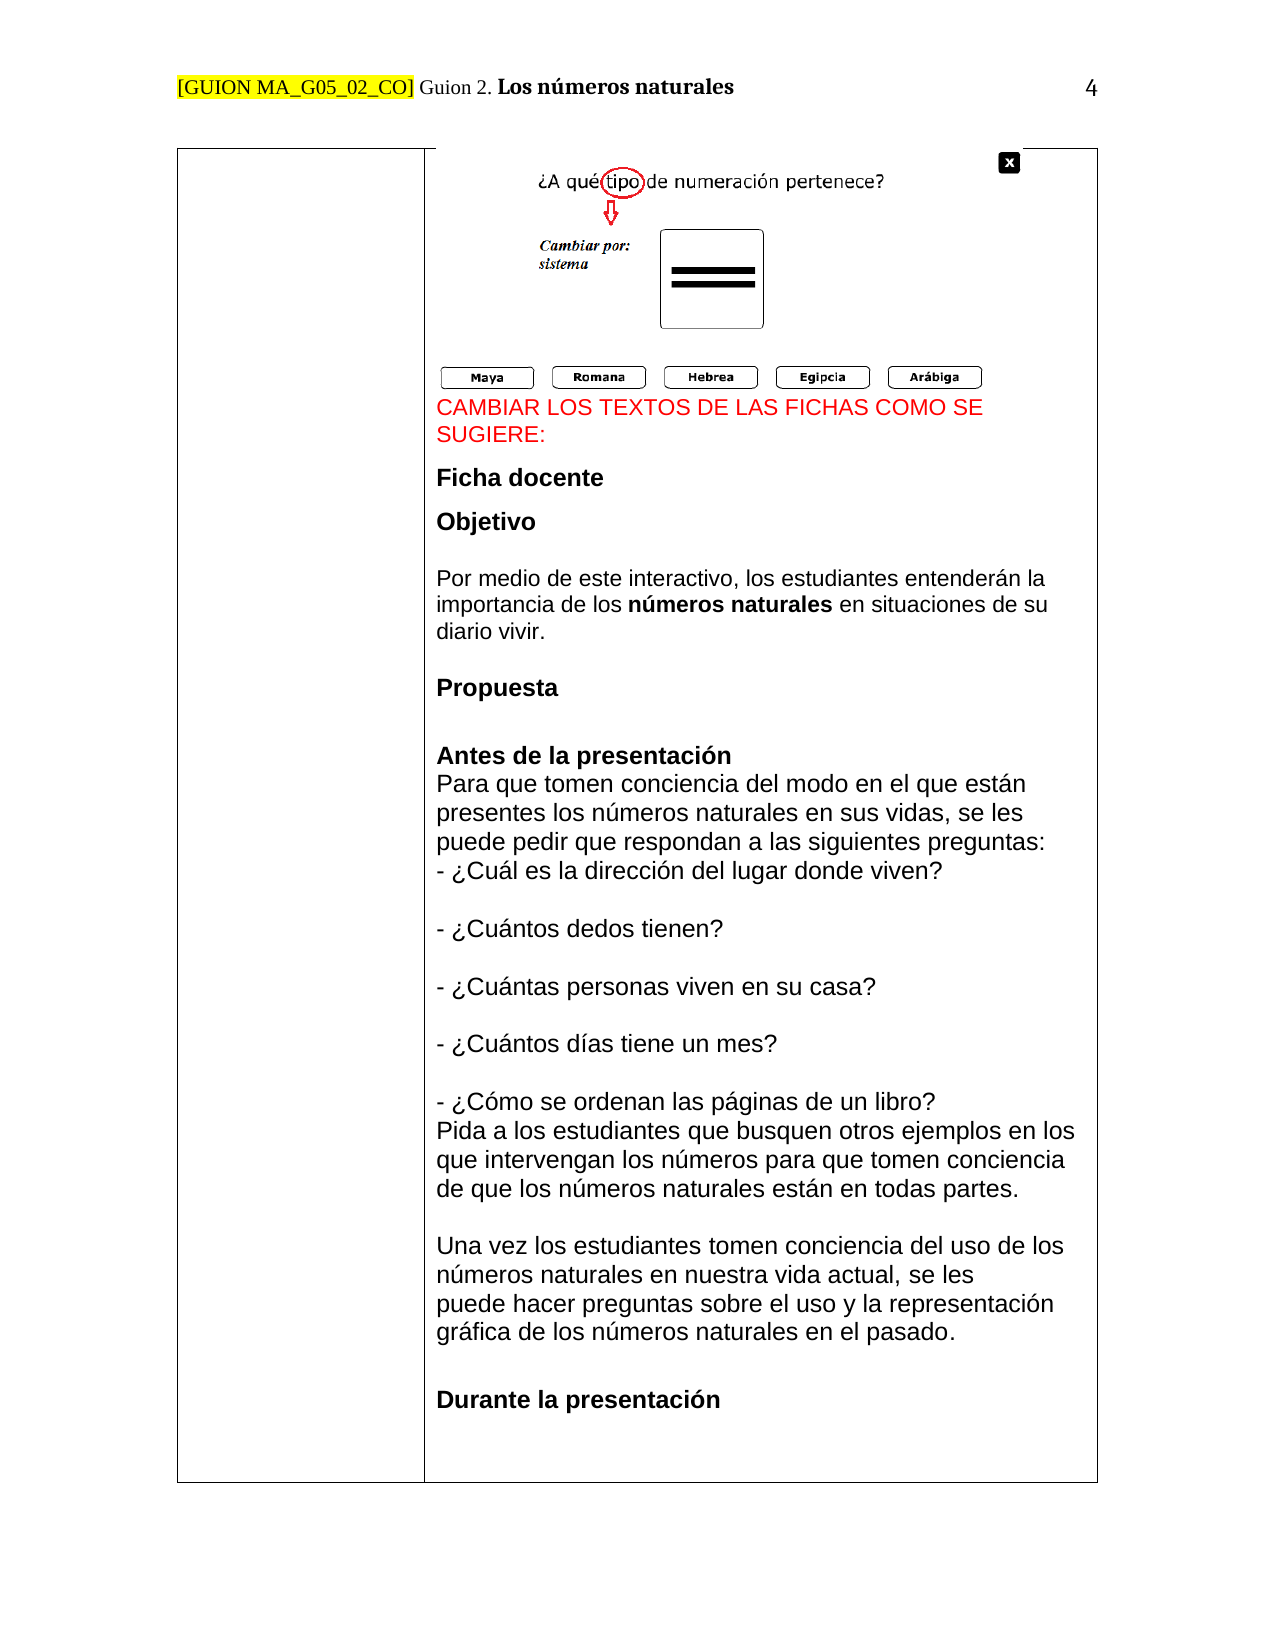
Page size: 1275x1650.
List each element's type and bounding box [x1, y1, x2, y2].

table_cell [178, 149, 424, 1482]
picture [436, 148, 1023, 395]
table_cell [425, 149, 1097, 1482]
